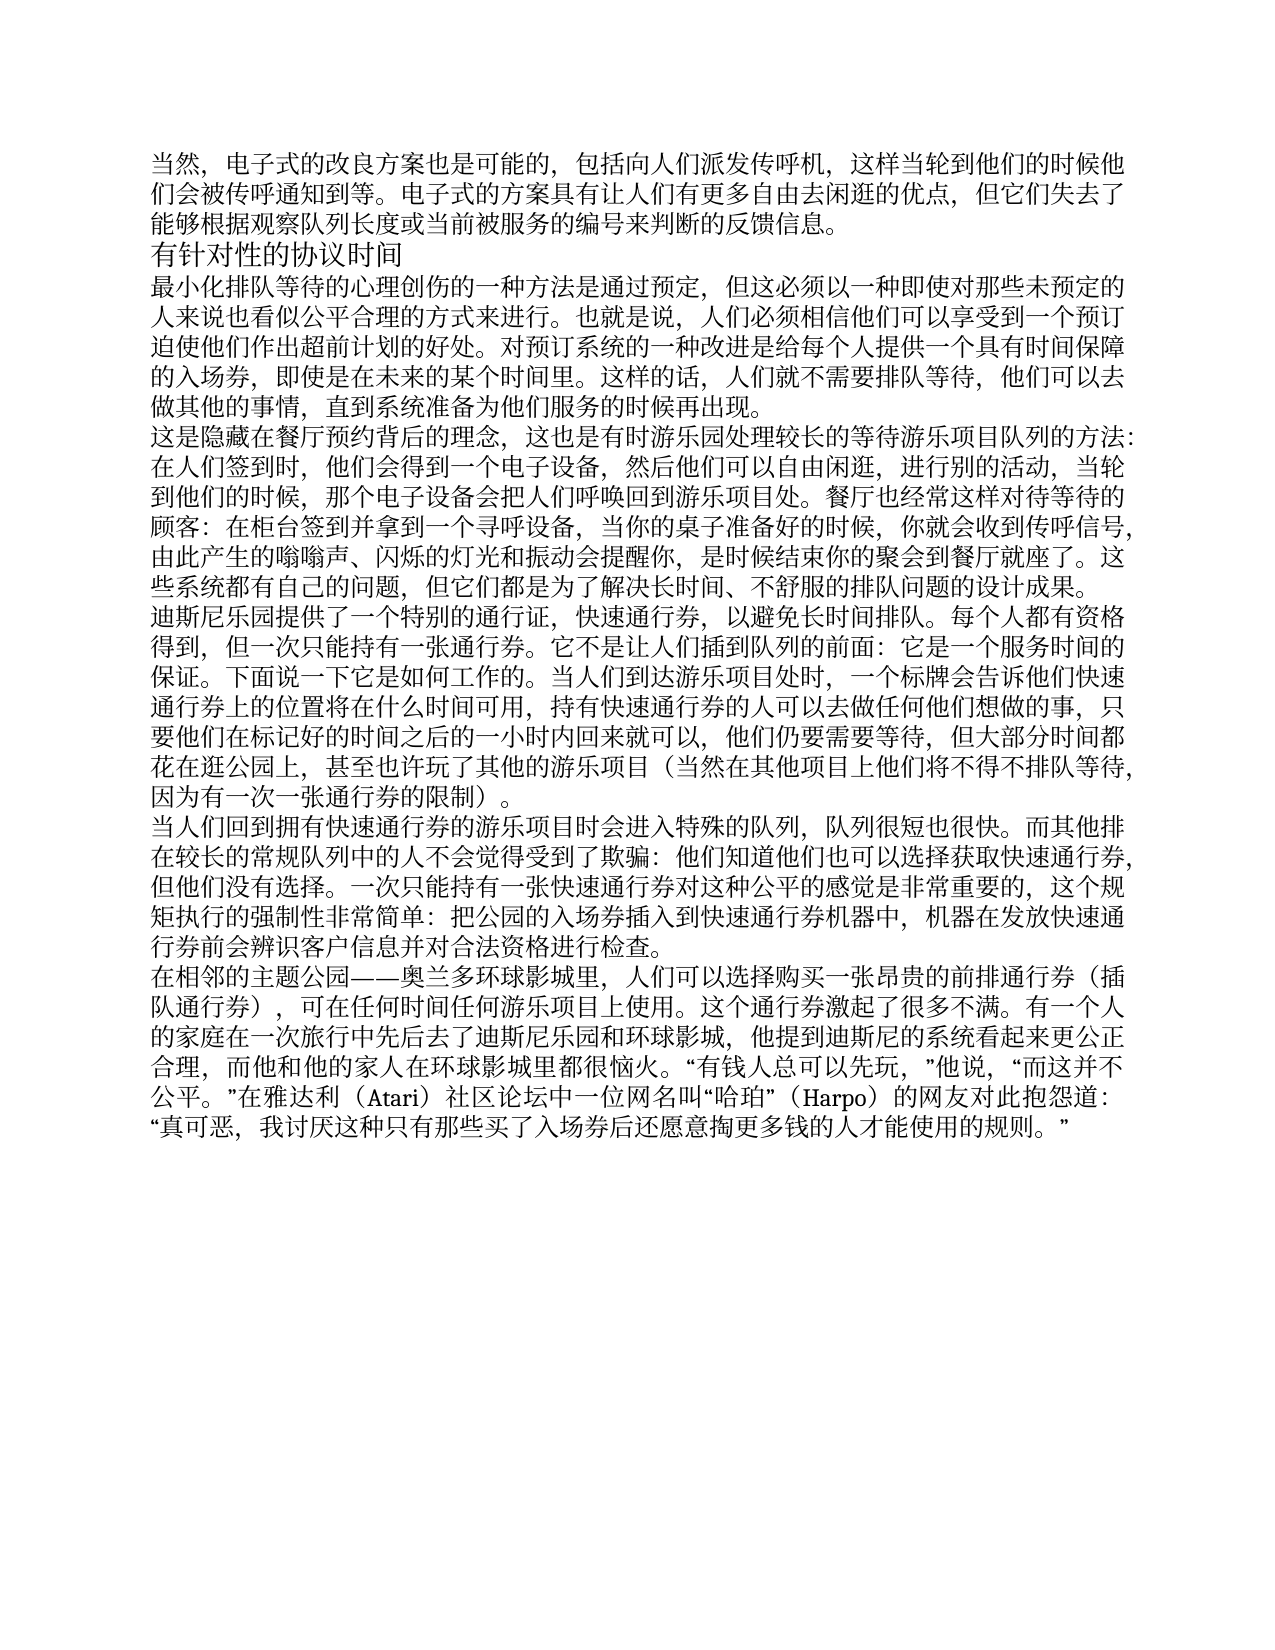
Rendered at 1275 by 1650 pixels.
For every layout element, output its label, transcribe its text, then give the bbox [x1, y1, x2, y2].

text 有针对性的协议时间 [150, 240, 1125, 272]
text 当人们回到拥有快速通行券的游乐项目时会进入特殊的队列，队列很短也很快。而其他排在较长的常规队列中的人不会觉得受到了欺骗：他们知道他们也可以选择获取快速通行券，但他们没有选择。一次只能持有一张快速通行券对这种公平的感觉是非常重要的，这个规矩执行的强制性非常简单：把公园的入场券插入到快速通行券机器中，机器在发放快速通行券前会辨识客户信息并对合法资格进行检查。 [150, 812, 1125, 962]
text 迪斯尼乐园提供了一个特别的通行证，快速通行券，以避免长时间排队。每个人都有资格得到，但一次只能持有一张通行券。它不是让人们插到队列的前面：它是一个服务时间的保证。下面说一下它是如何工作的。当人们到达游乐项目处时，一个标牌会告诉他们快速通行券上的位置将在什么时间可用，持有快速通行券的人可以去做任何他们想做的事，只要他们在标记好的时间之后的一小时内回来就可以，他们仍要需要等待，但大部分时间都花在逛公园上，甚至也许玩了其他的游乐项目（当然在其他项目上他们将不得不排队等待，因为有一次一张通行券的限制）。 [150, 602, 1125, 812]
text 最小化排队等待的心理创伤的一种方法是通过预定，但这必须以一种即使对那些未预定的人来说也看似公平合理的方式来进行。也就是说，人们必须相信他们可以享受到一个预订迫使他们作出超前计划的好处。对预订系统的一种改进是给每个人提供一个具有时间保障的入场券，即使是在未来的某个时间里。这样的话，人们就不需要排队等待，他们可以去做其他的事情，直到系统准备为他们服务的时候再出现。 [150, 272, 1125, 422]
text 当然，电子式的改良方案也是可能的，包括向人们派发传呼机，这样当轮到他们的时候他们会被传呼通知到等。电子式的方案具有让人们有更多自由去闲逛的优点，但它们失去了能够根据观察队列长度或当前被服务的编号来判断的反馈信息。 [150, 150, 1125, 240]
text 这是隐藏在餐厅预约背后的理念，这也是有时游乐园处理较长的等待游乐项目队列的方法：在人们签到时，他们会得到一个电子设备，然后他们可以自由闲逛，进行别的活动，当轮到他们的时候，那个电子设备会把人们呼唤回到游乐项目处。餐厅也经常这样对待等待的顾客：在柜台签到并拿到一个寻呼设备，当你的桌子准备好的时候，你就会收到传呼信号，由此产生的嗡嗡声、闪烁的灯光和振动会提醒你，是时候结束你的聚会到餐厅就座了。这些系统都有自己的问题，但它们都是为了解决长时间、不舒服的排队问题的设计成果。 [150, 422, 1125, 602]
text 在相邻的主题公园——奥兰多环球影城里，人们可以选择购买一张昂贵的前排通行券（插队通行券），可在任何时间任何游乐项目上使用。这个通行券激起了很多不满。有一个人的家庭在一次旅行中先后去了迪斯尼乐园和环球影城，他提到迪斯尼的系统看起来更公正合理，而他和他的家人在环球影城里都很恼火。“有钱人总可以先玩，”他说，“而这并不公平。”在雅达利（Atari）社区论坛中一位网名叫“哈珀”（Harpo）的网友对此抱怨道：“真可恶，我讨厌这种只有那些买了入场券后还愿意掏更多钱的人才能使用的规则。” [150, 962, 1125, 1142]
